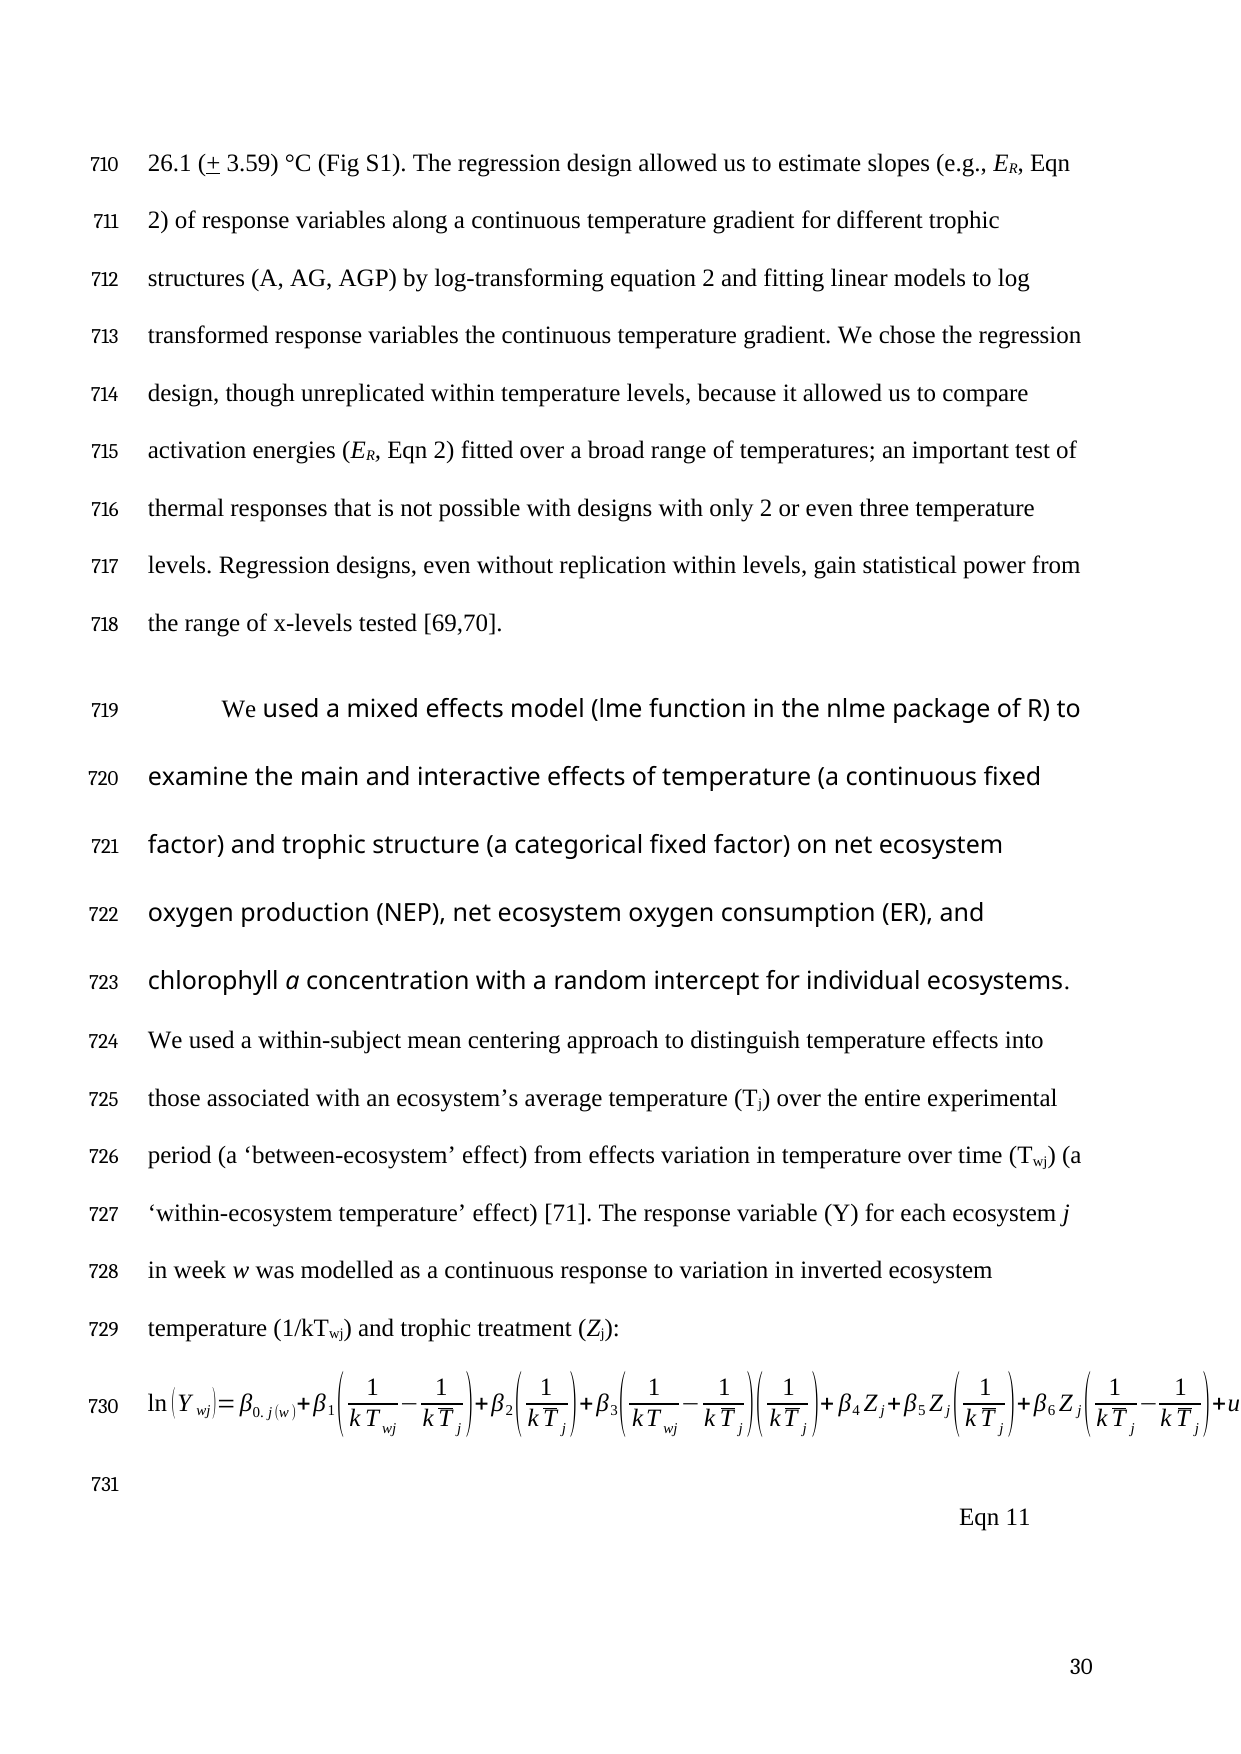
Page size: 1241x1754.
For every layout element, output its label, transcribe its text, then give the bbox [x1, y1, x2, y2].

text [148, 148, 1092, 636]
text We used a mixed effects model (lme function in the nlme package of R) to examine the main and interactive effects of temperature (a continuous fixed factor) and trophic structure (a categorical fixed factor) on net ecosystem oxygen production (NEP), net ecosystem oxygen consumption (ER), and chlorophyll a concentration with a random intercept for individual ecosystems. We used a within-subject mean centering approach to distinguish temperature effects into those associated with an ecosystem’s average temperature (Tj) over the entire experimental period (a ‘between-ecosystem’ effect) from effects variation in temperature over time (Twj) (a ‘within-ecosystem temperature’ effect) [71]. The response variable (Y) for each ecosystem j in week w was modelled as a continuous response to variation in inverted ecosystem temperature (1/kTwj) and trophic treatment (Zj): [148, 690, 1092, 1342]
text Eqn 11 [959, 1468, 1092, 1531]
